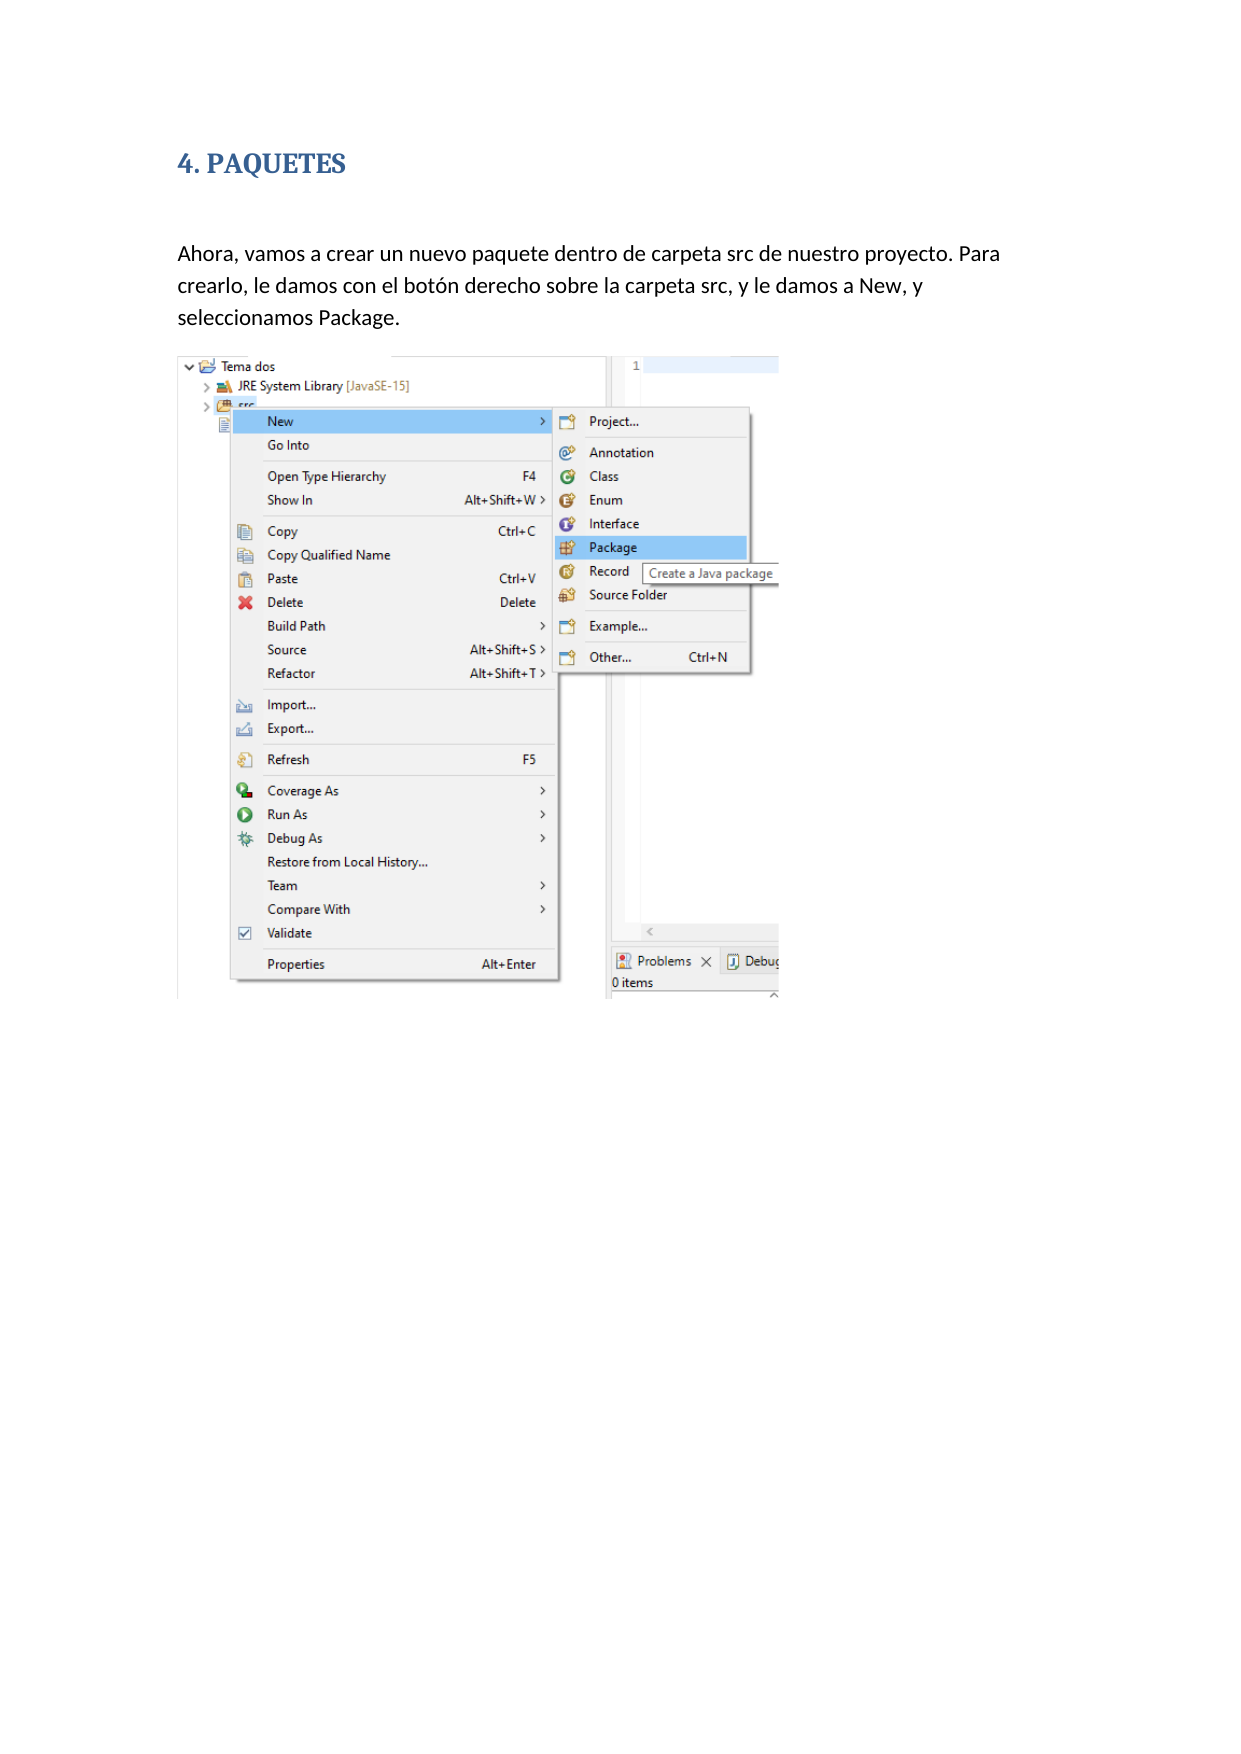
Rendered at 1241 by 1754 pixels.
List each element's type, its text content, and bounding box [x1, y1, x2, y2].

subtitle 4. PAQUETES [177, 148, 1063, 181]
text Ahora, vamos a crear un nuevo paquete dentro de carpeta src de nuestro proyecto. Para crearlo, le damos con el botón derecho sobre la carpeta src, y le damos a New, y seleccionamos Package. [177, 239, 1063, 332]
picture [177, 356, 779, 999]
